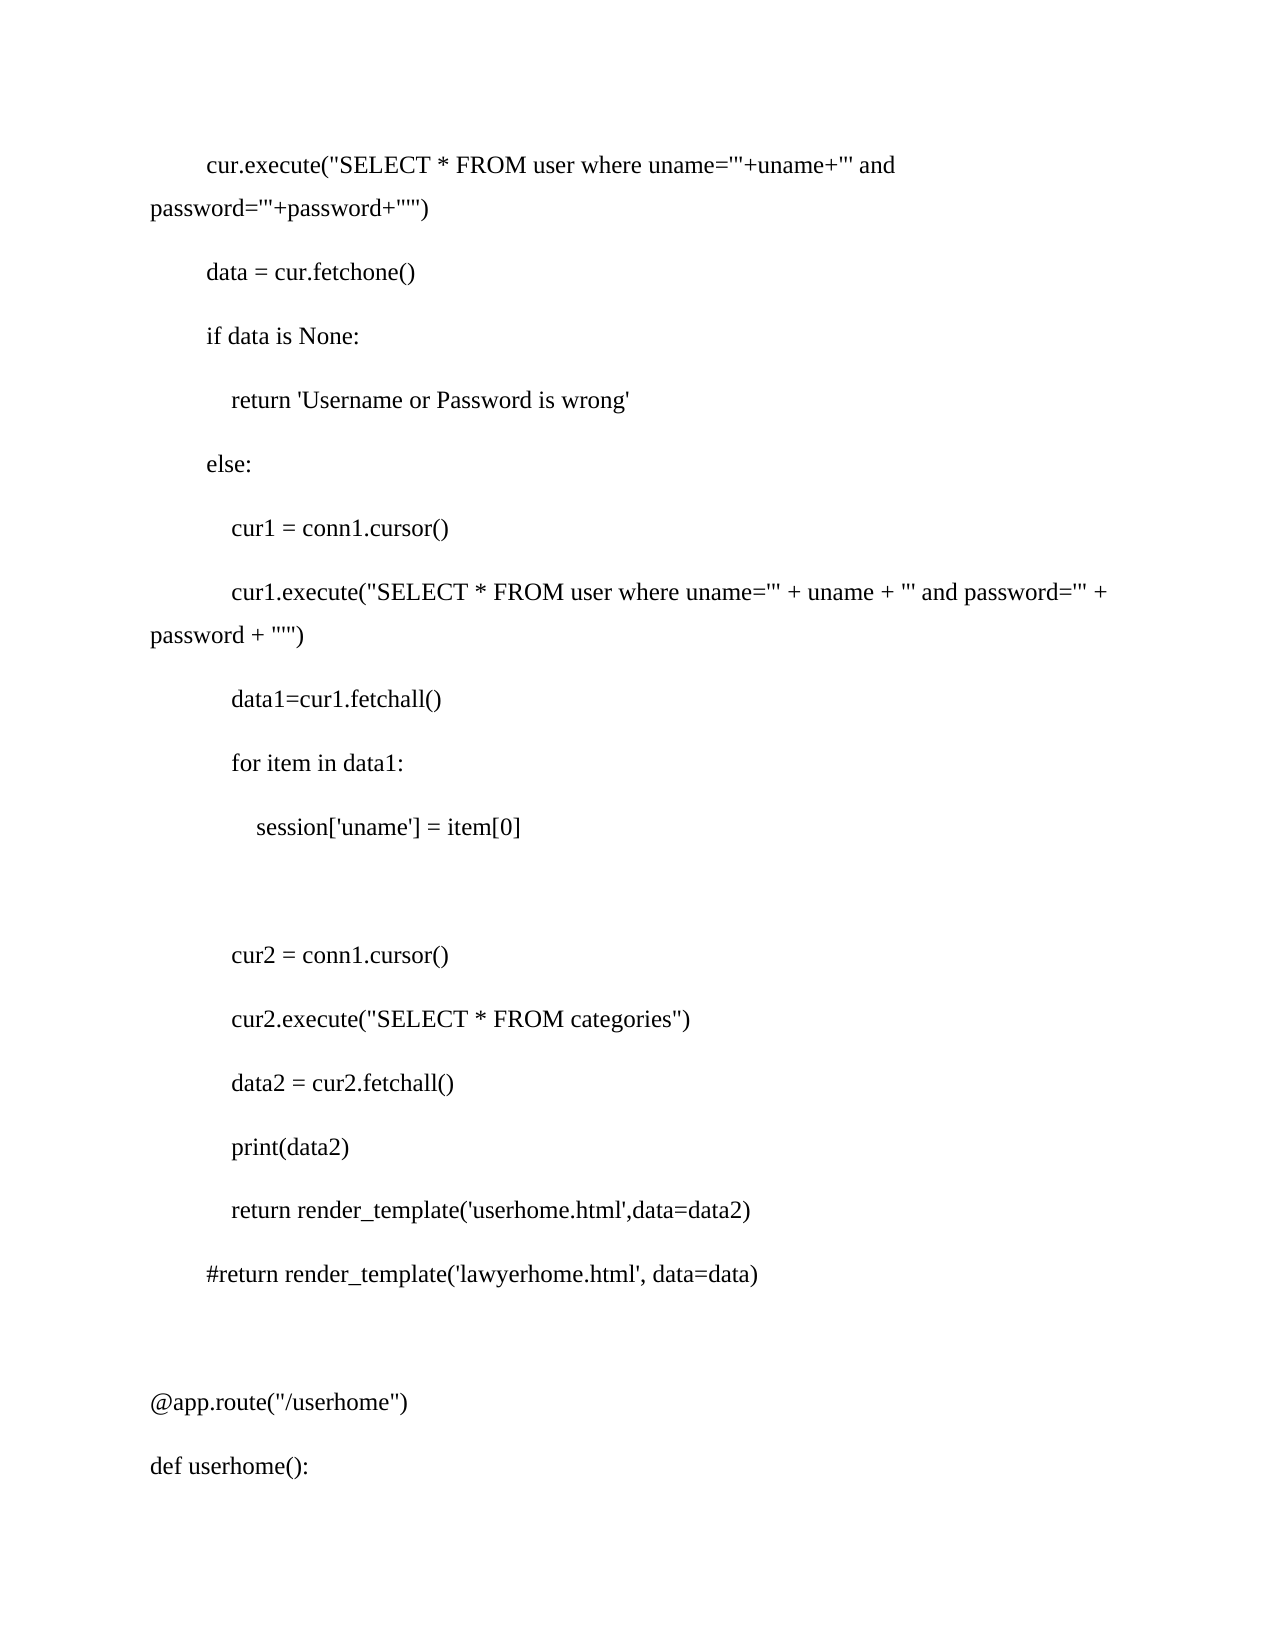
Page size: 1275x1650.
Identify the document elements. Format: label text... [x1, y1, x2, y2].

text cur.execute("SELECT * FROM user where uname='"+uname+"' and password='"+password+"'") [150, 150, 1125, 222]
text else: [150, 449, 1125, 478]
text print(data2) [150, 1132, 1125, 1160]
text cur1 = conn1.cursor() [150, 513, 1125, 542]
text data2 = cur2.fetchall() [150, 1068, 1125, 1096]
text @app.route("/userhome") [150, 1387, 1125, 1416]
text cur1.execute("SELECT * FROM user where uname='" + uname + "' and password='" + password + "'") [150, 577, 1125, 649]
text cur2 = conn1.cursor() [150, 940, 1125, 968]
text if data is None: [150, 321, 1125, 350]
text session['uname'] = item[0] [150, 812, 1125, 841]
text for item in data1: [150, 748, 1125, 777]
text return render_template('userhome.html',data=data2) [150, 1196, 1125, 1224]
text cur2.execute("SELECT * FROM categories") [150, 1004, 1125, 1032]
text data = cur.fetchone() [150, 257, 1125, 286]
text def userhome(): [150, 1451, 1125, 1480]
text #return render_template('lawyerhome.html', data=data) [150, 1259, 1125, 1288]
text return 'Username or Password is wrong' [150, 385, 1125, 414]
text data1=cur1.fetchall() [150, 684, 1125, 713]
